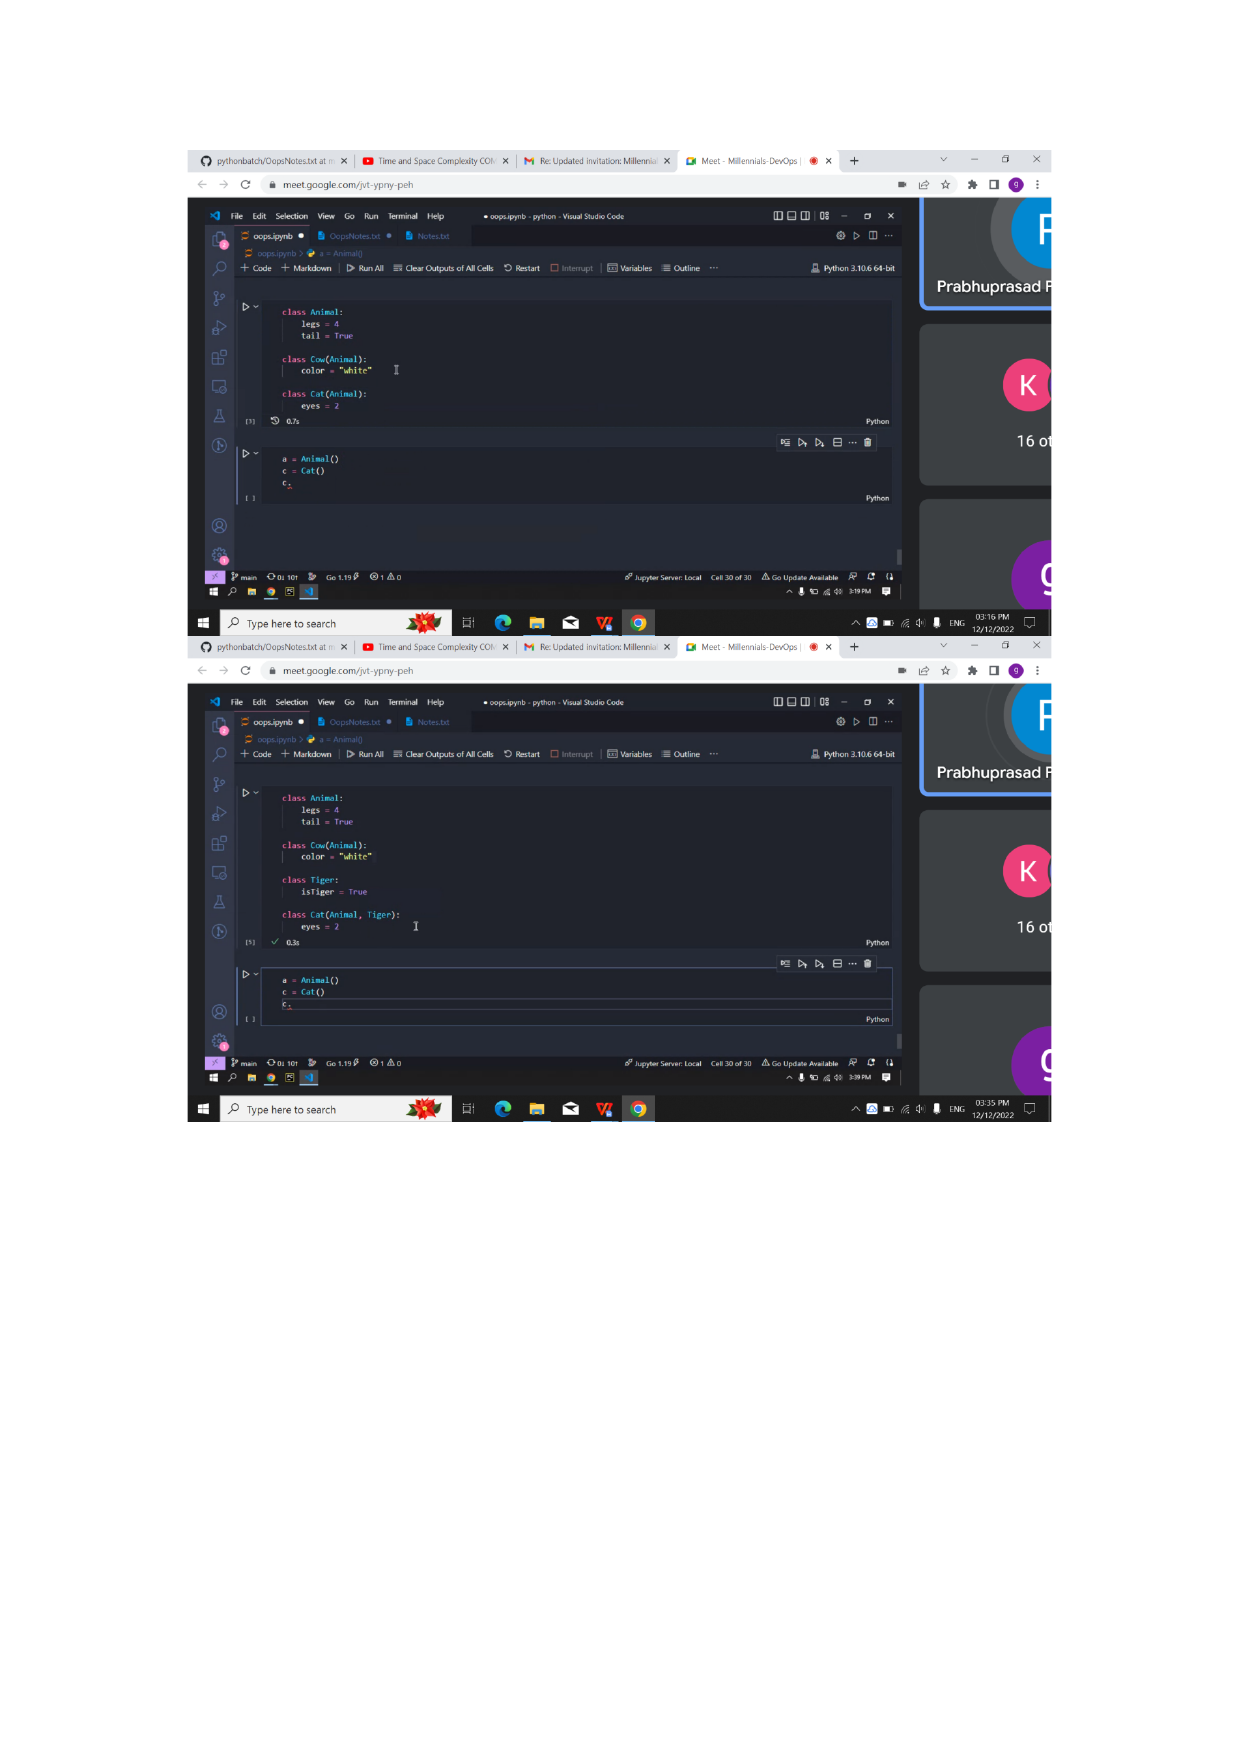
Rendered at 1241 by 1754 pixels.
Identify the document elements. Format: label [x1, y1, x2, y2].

picture [187, 150, 1052, 1122]
